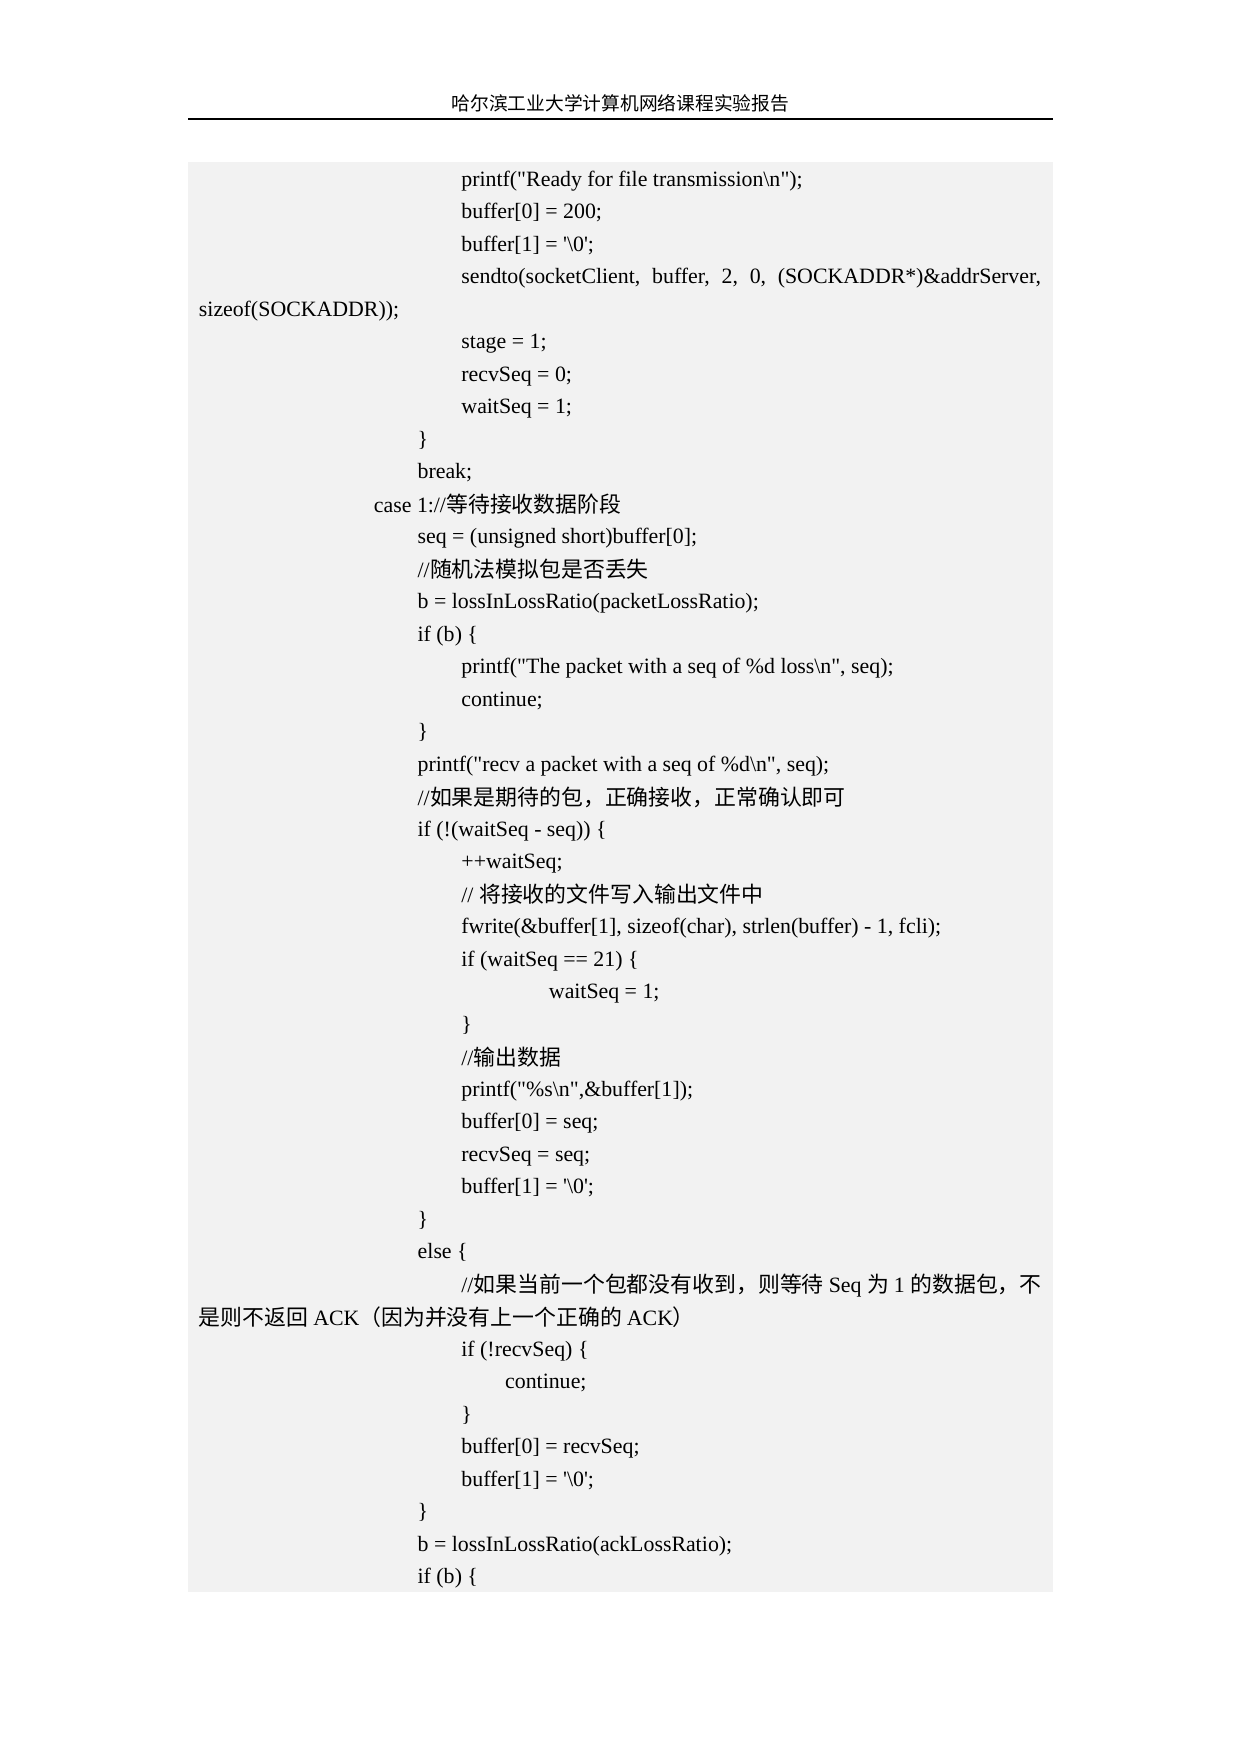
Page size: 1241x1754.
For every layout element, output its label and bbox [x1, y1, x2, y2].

table_header [188, 162, 1053, 1592]
